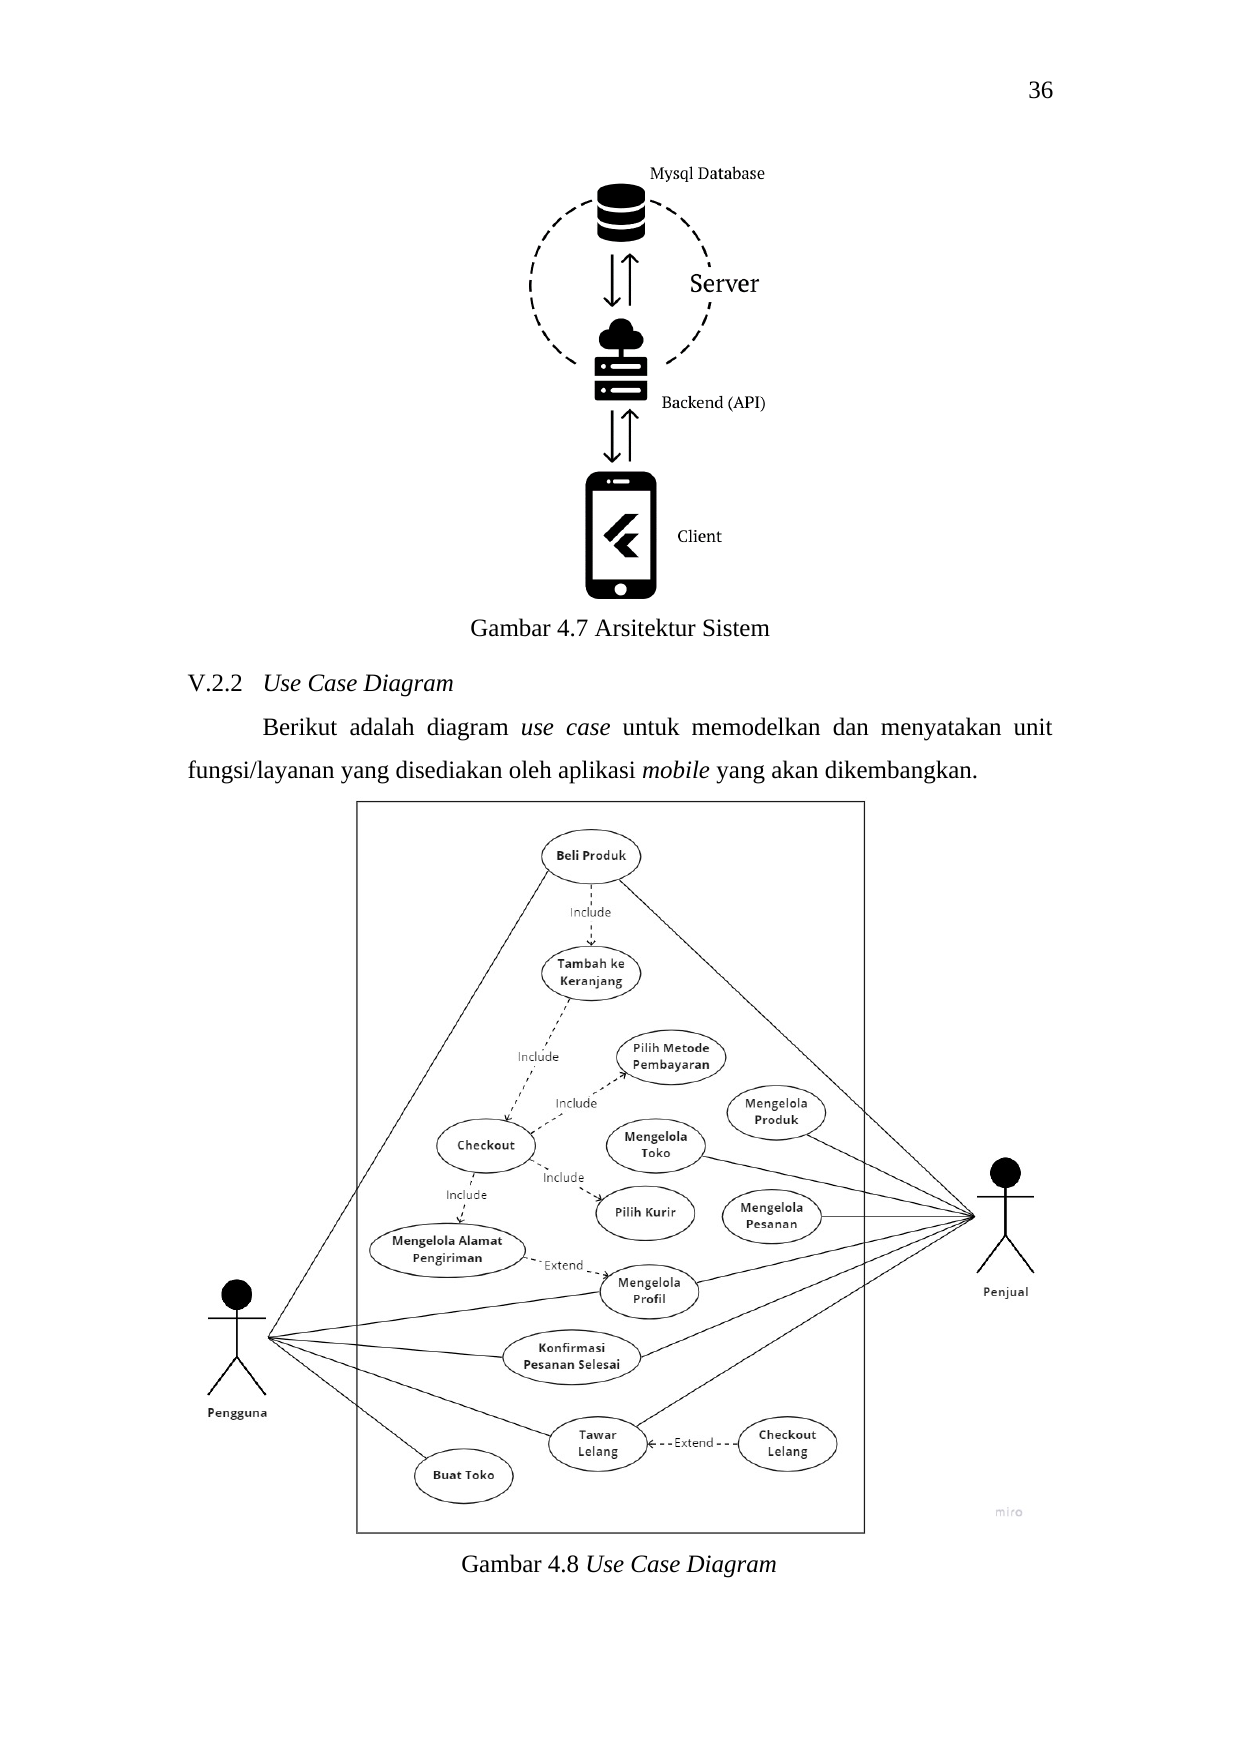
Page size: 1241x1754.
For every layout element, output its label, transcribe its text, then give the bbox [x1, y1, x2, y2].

picture [199, 797, 1041, 1535]
subtitle Use Case Diagram [187, 668, 1053, 697]
text Berikut adalah diagram use case untuk memodelkan dan menyatakan unit fungsi/layanan yang disediakan oleh aplikasi mobile yang akan dikembangkan. [187, 712, 1053, 783]
picture [529, 161, 772, 599]
